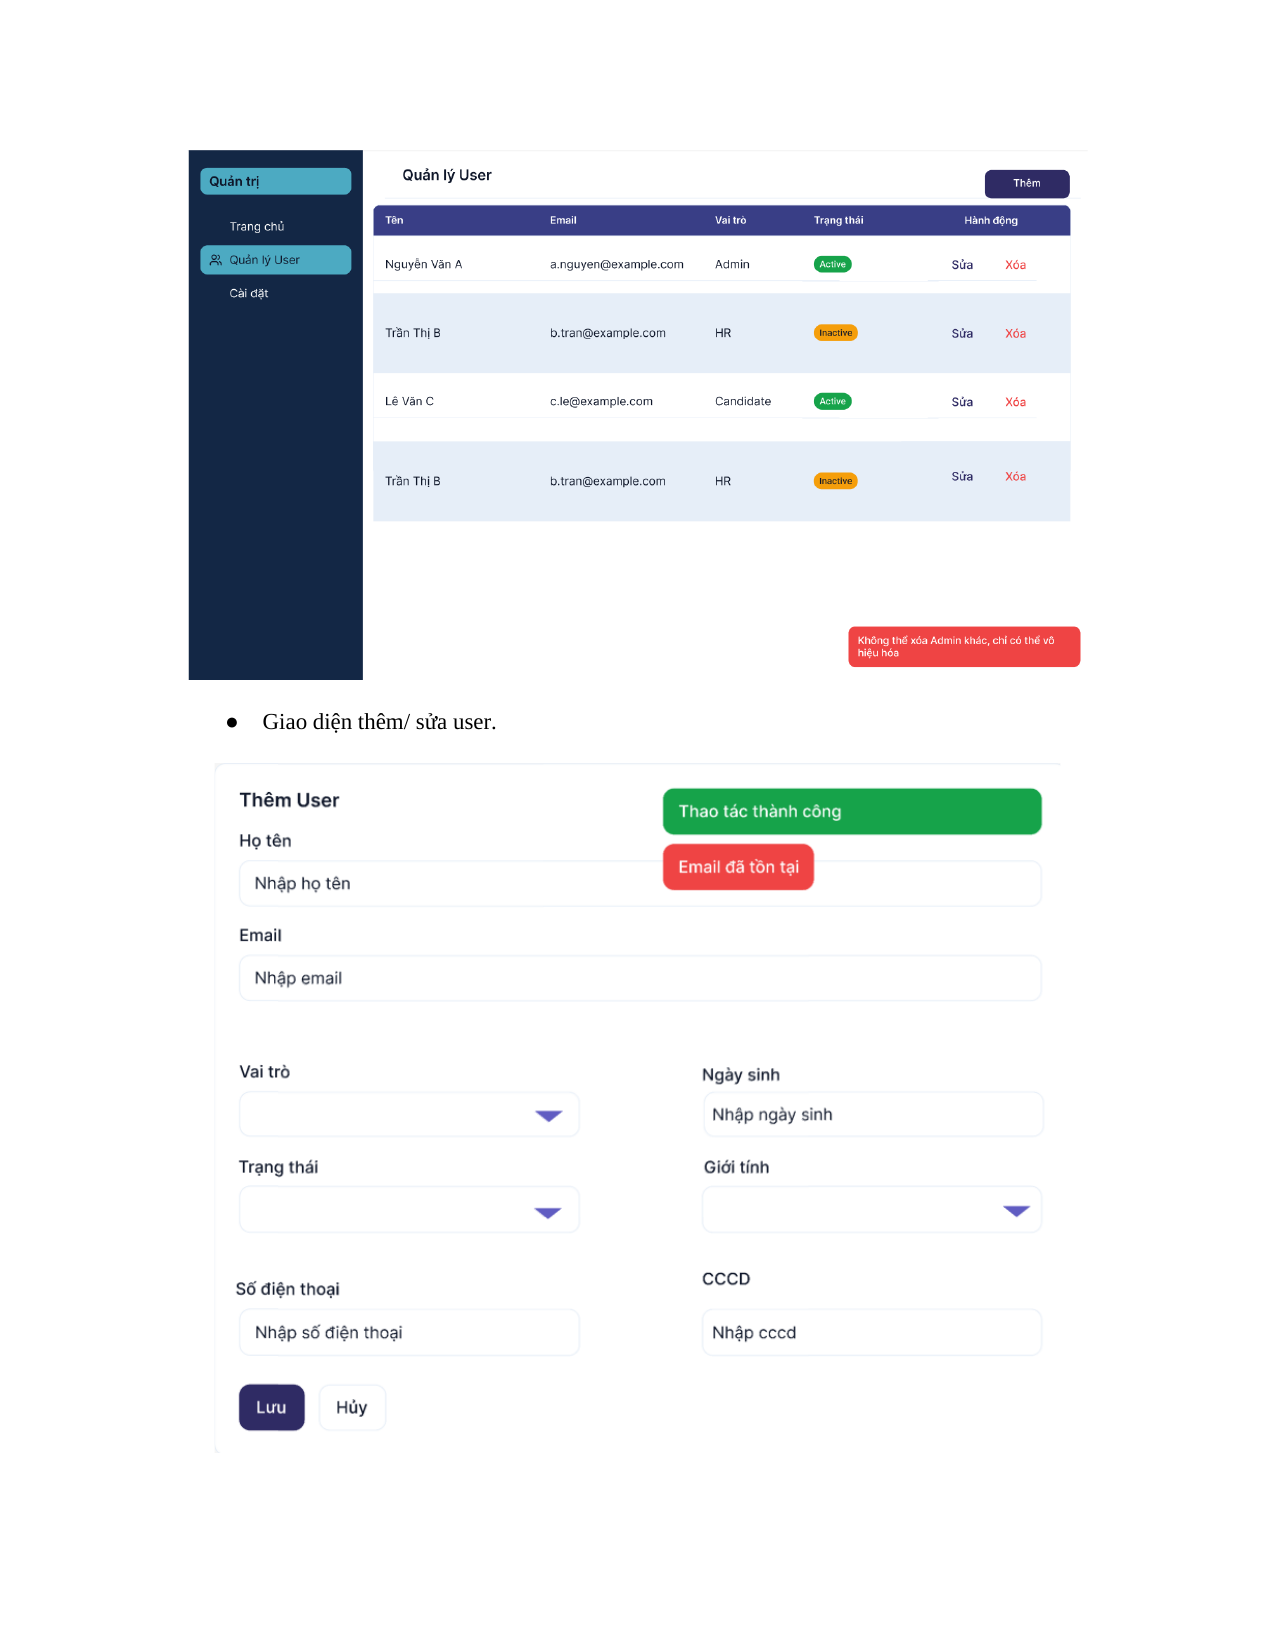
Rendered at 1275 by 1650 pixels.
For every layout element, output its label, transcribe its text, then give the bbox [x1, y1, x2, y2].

picture [214, 763, 1061, 1453]
list Giao diện thêm/ sửa user. [225, 708, 1087, 734]
picture [187, 150, 1088, 680]
